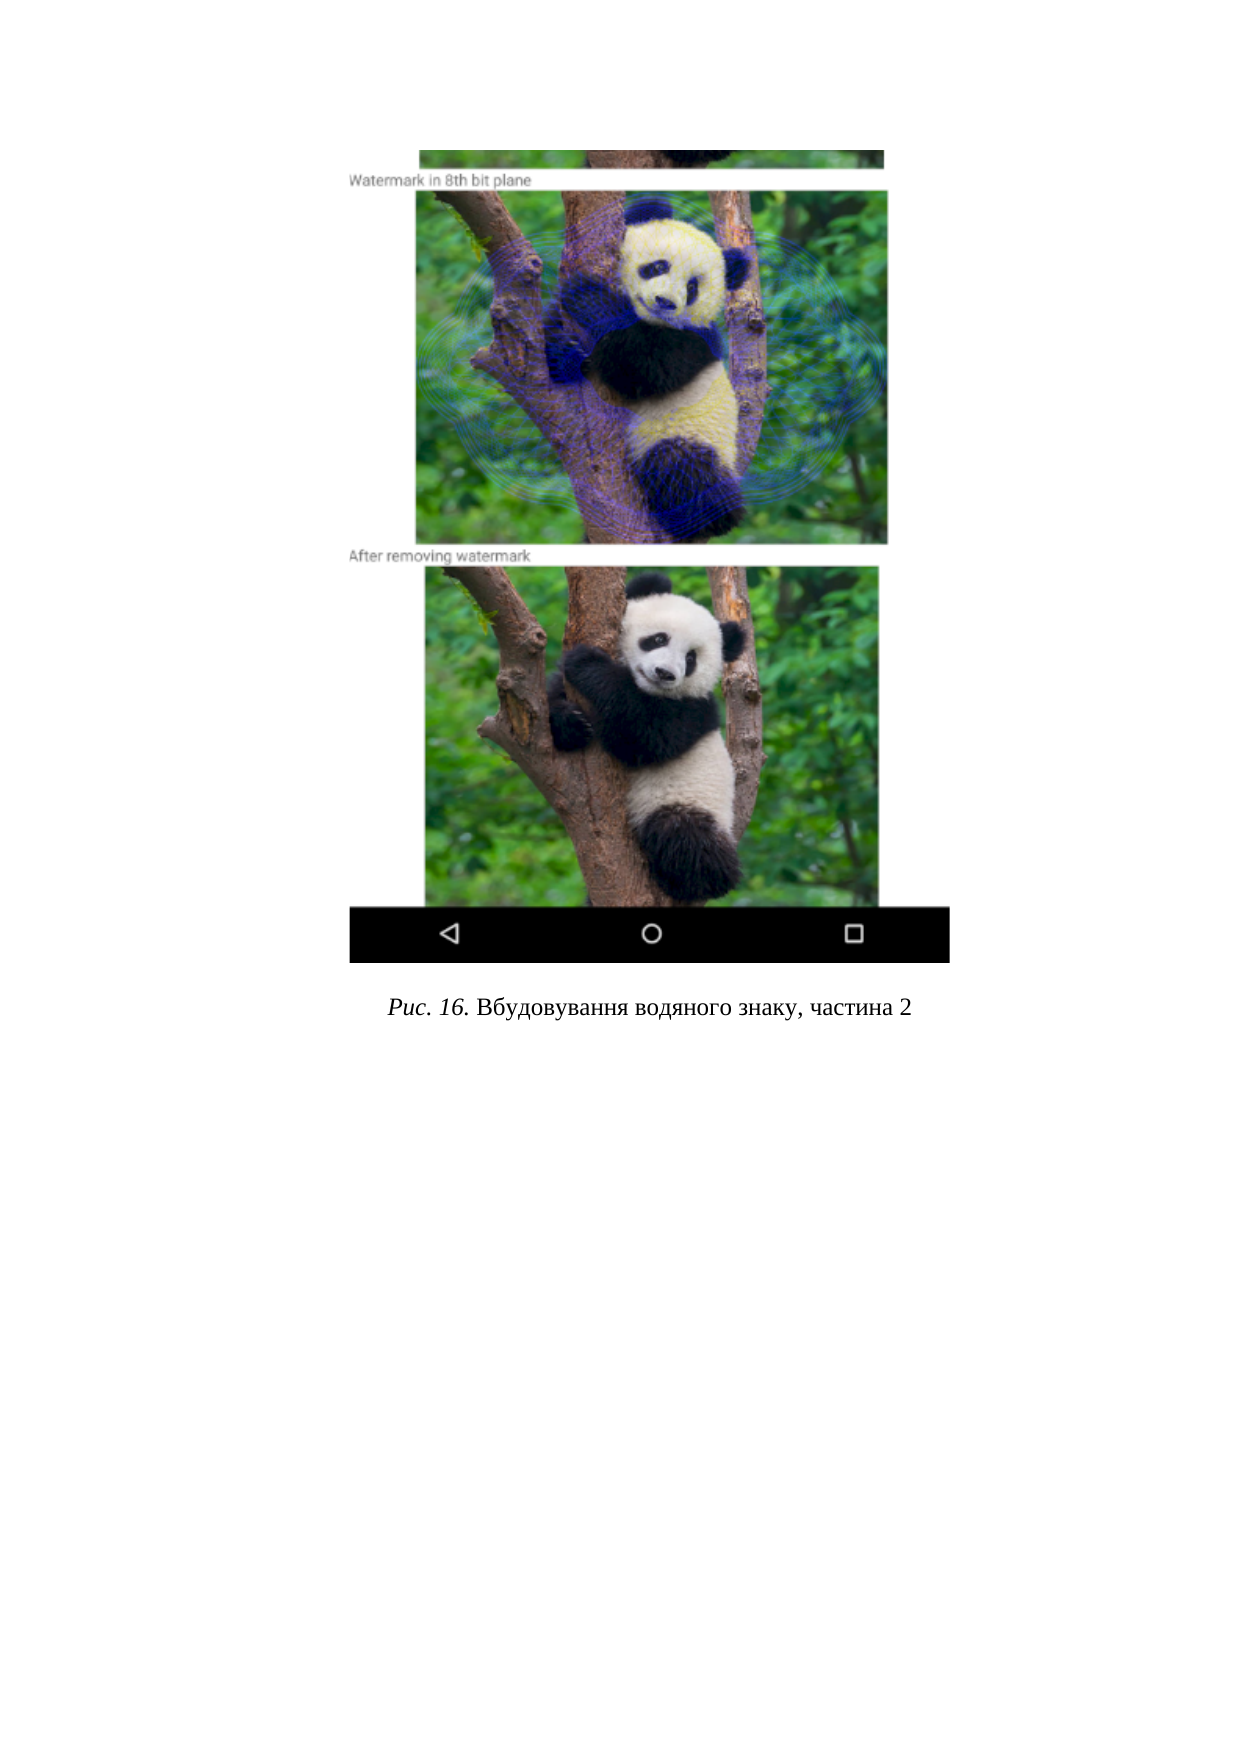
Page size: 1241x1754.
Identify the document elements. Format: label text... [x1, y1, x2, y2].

text Рис. 16. Вбудовування водяного знаку, частина 2 [150, 992, 1090, 1021]
picture [349, 150, 950, 963]
